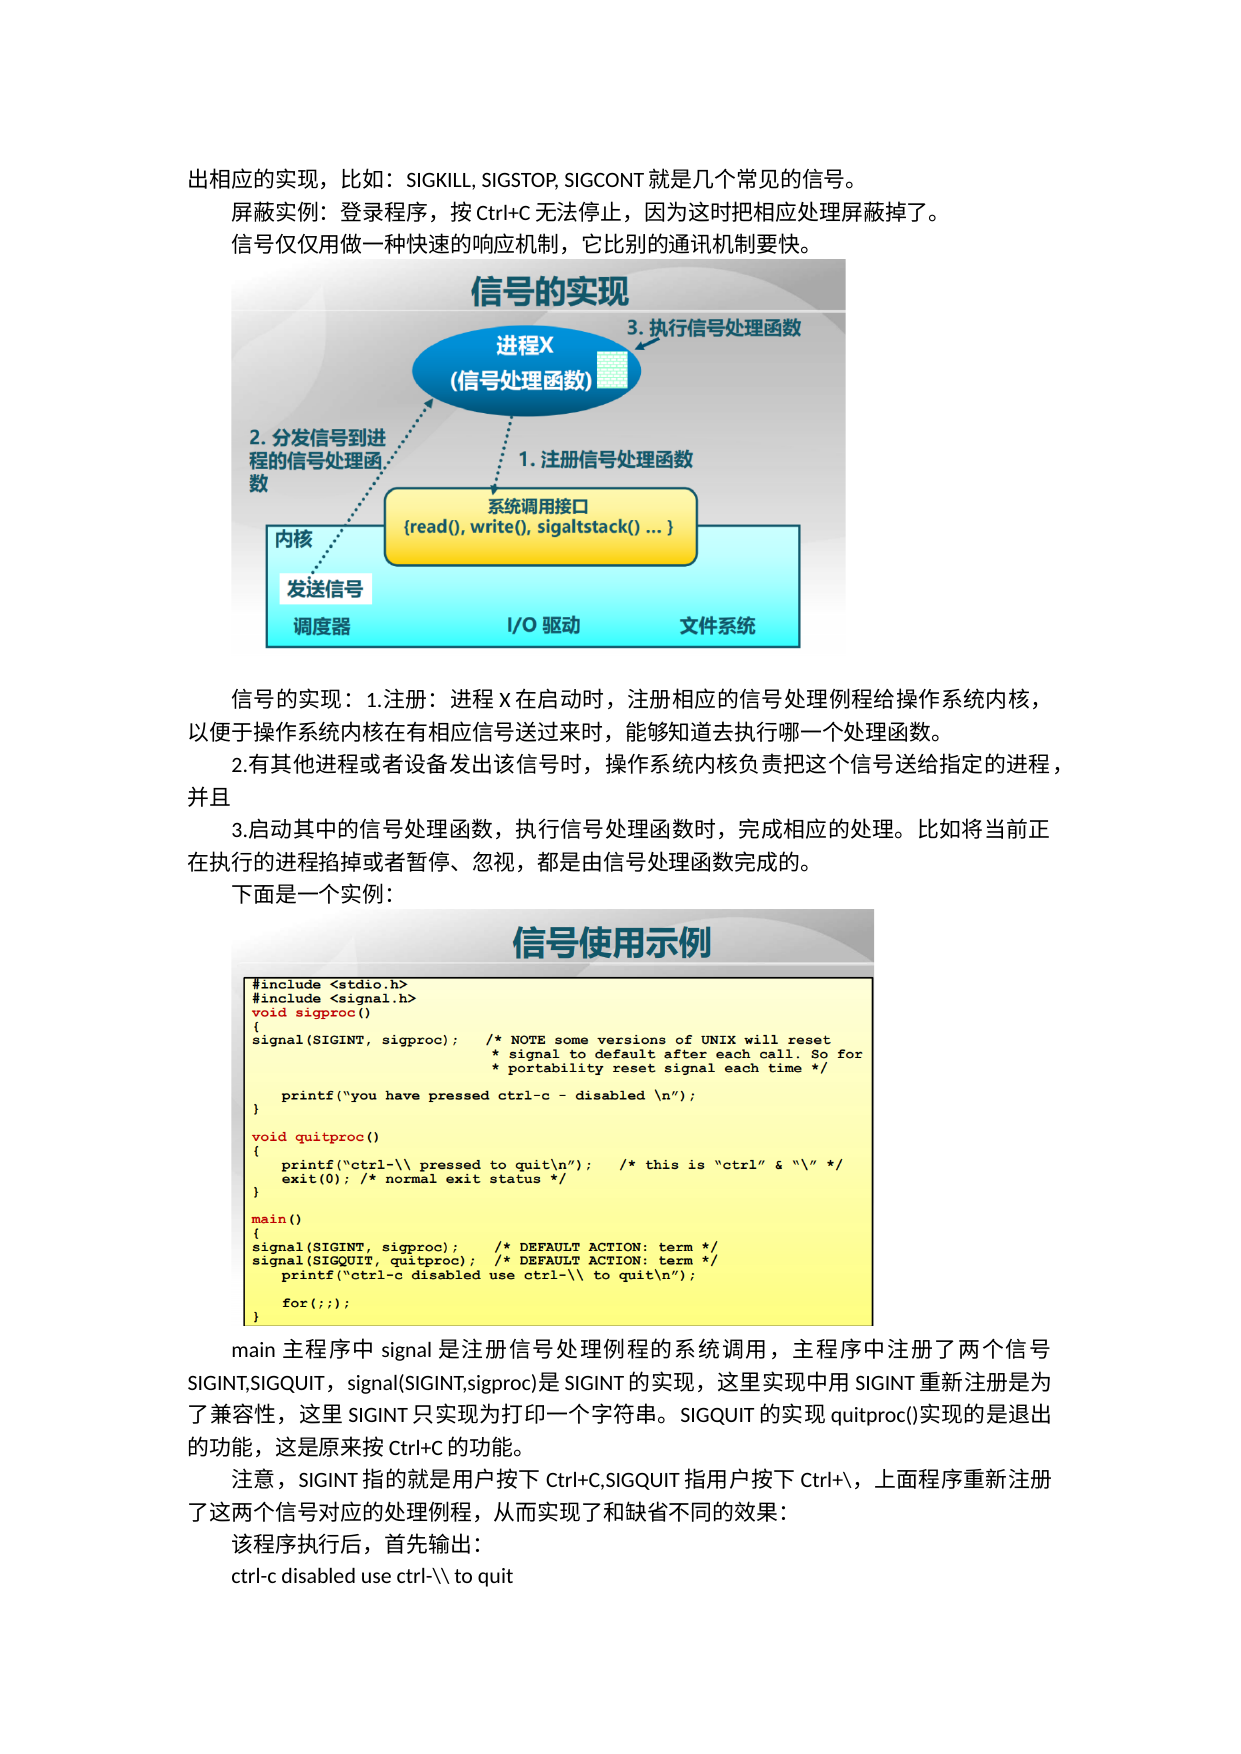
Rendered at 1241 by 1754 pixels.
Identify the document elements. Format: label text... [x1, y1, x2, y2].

text ctrl-c disabled use ctrl-\\ to quit [187, 1559, 1053, 1592]
text 2.有其他进程或者设备发出该信号时，操作系统内核负责把这个信号送给指定的进程，并且 [187, 747, 1053, 812]
text 信号的实现：1.注册：进程X在启动时，注册相应的信号处理例程给操作系统内核，以便于操作系统内核在有相应信号送过来时，能够知道去执行哪一个处理函数。 [187, 682, 1053, 747]
text 下面是一个实例： [187, 877, 1053, 909]
text 屏蔽实例：登录程序，按Ctrl+C无法停止，因为这时把相应处理屏蔽掉了。 [187, 194, 1053, 227]
text 注意，SIGINT指的就是用户按下Ctrl+C,SIGQUIT指用户按下Ctrl+\，上面程序重新注册了这两个信号对应的处理例程，从而实现了和缺省不同的效果： [187, 1462, 1053, 1527]
text 3.启动其中的信号处理函数，执行信号处理函数时，完成相应的处理。比如将当前正在执行的进程掐掉或者暂停、忽视，都是由信号处理函数完成的。 [187, 812, 1053, 877]
picture [231, 909, 875, 1326]
picture [231, 259, 846, 656]
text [187, 162, 1053, 194]
text main主程序中signal是注册信号处理例程的系统调用，主程序中注册了两个信号SIGINT,SIGQUIT，signal(SIGINT,sigproc)是SIGINT的实现，这里实现中用SIGINT重新注册是为了兼容性，这里SIGINT只实现为打印一个字符串。SIGQUIT的实现quitproc()实现的是退出的功能，这是原来按Ctrl+C的功能。 [187, 1332, 1053, 1462]
text 该程序执行后，首先输出： [187, 1527, 1053, 1559]
text 信号仅仅用做一种快速的响应机制，它比别的通讯机制要快。 [187, 227, 1053, 259]
